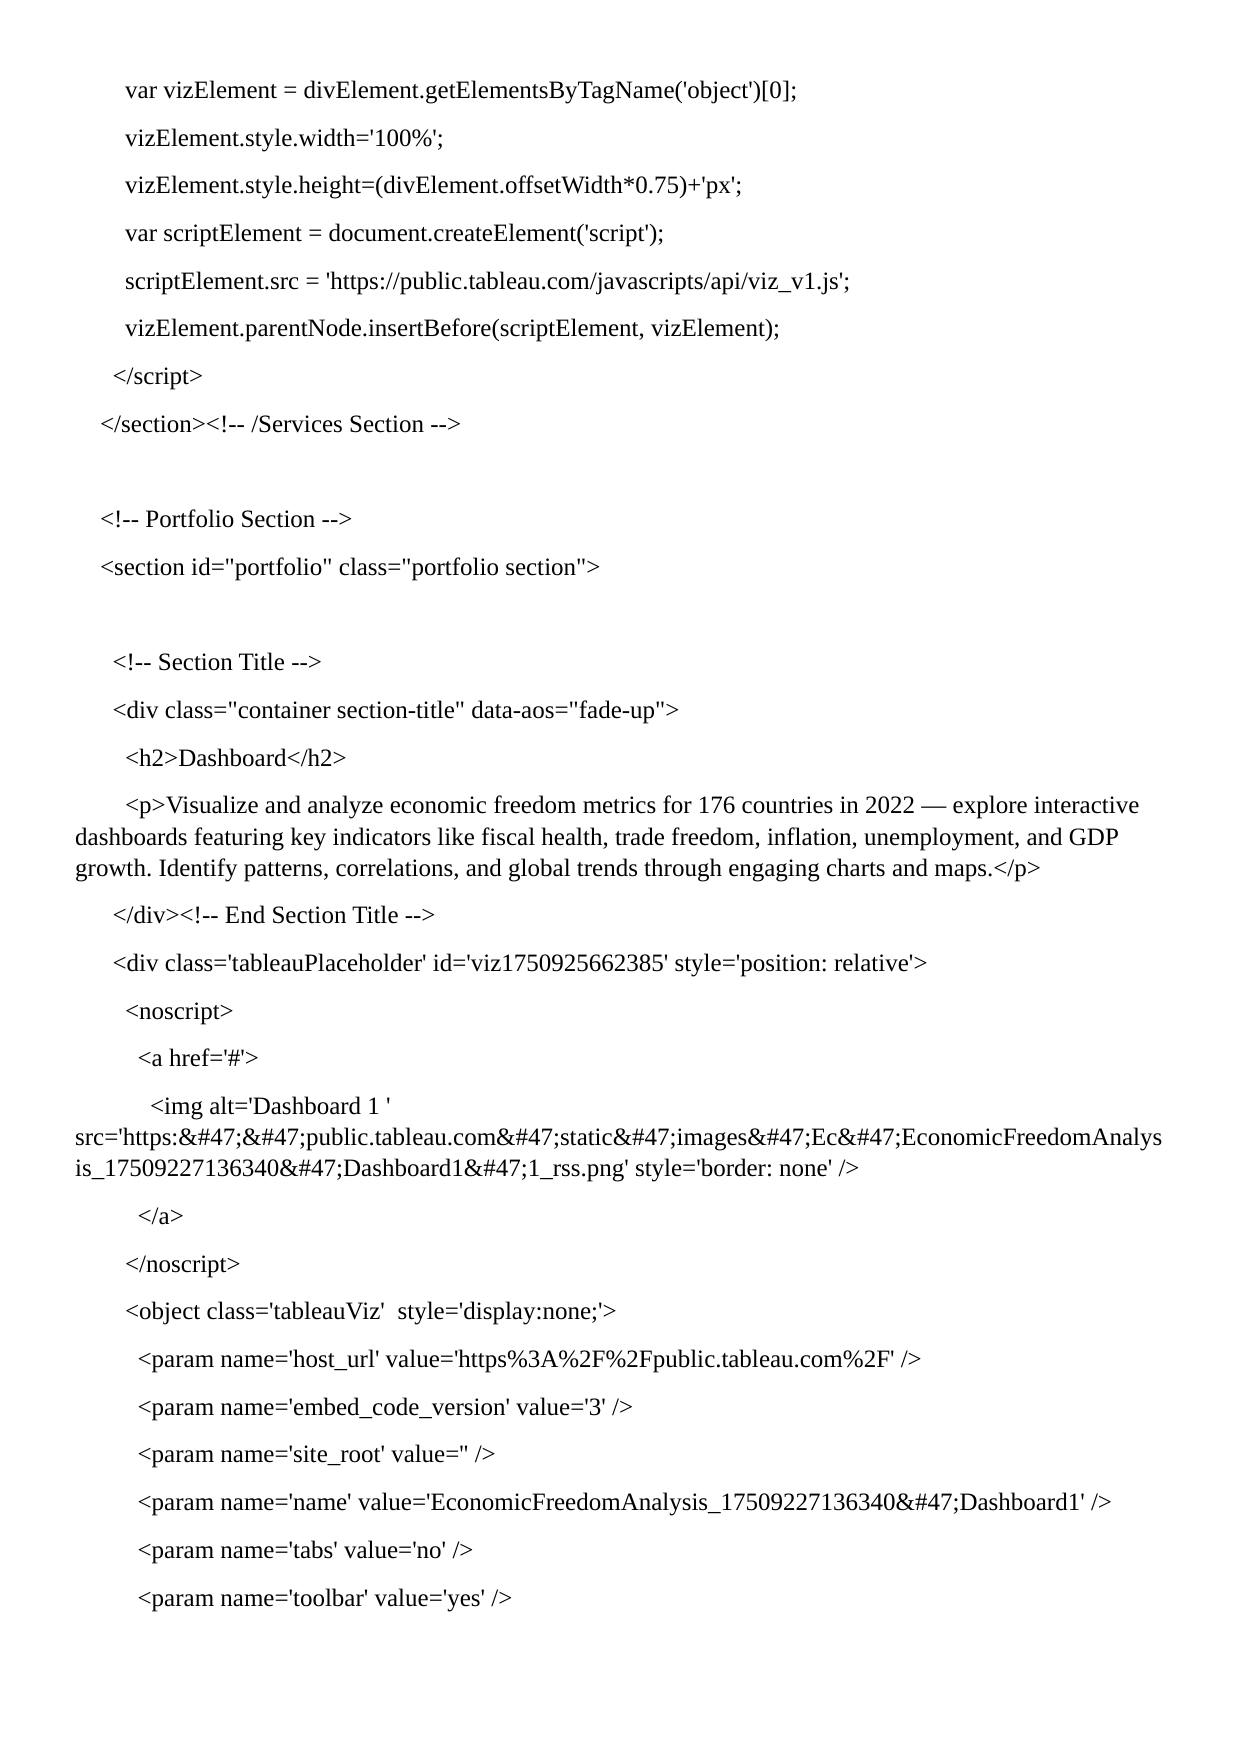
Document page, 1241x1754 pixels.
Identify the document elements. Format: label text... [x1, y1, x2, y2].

text <section id="portfolio" class="portfolio section"> [75, 552, 1165, 581]
text </section><!-- /Services Section --> [75, 409, 1165, 438]
text <param name='site_root' value='' /> [75, 1439, 1165, 1468]
text <param name='host_url' value='https%3A%2F%2Fpublic.tableau.com%2F' /> [75, 1344, 1165, 1373]
text <!-- Section Title --> [75, 647, 1165, 676]
text var scriptElement = document.createElement('script'); [75, 218, 1165, 247]
text <param name='name' value='EconomicFreedomAnalysis_17509227136340&#47;Dashboard1' /> [75, 1487, 1165, 1516]
text <a href='#'> [75, 1043, 1165, 1072]
text <param name='toolbar' value='yes' /> [75, 1583, 1165, 1611]
text </noscript> [75, 1249, 1165, 1277]
text </script> [75, 361, 1165, 390]
text </div><!-- End Section Title --> [75, 900, 1165, 929]
text <object class='tableauViz' style='display:none;'> [75, 1296, 1165, 1325]
text vizElement.style.height=(divElement.offsetWidth*0.75)+'px'; [75, 170, 1165, 199]
text var vizElement = divElement.getElementsByTagName('object')[0]; [75, 75, 1165, 104]
text <noscript> [75, 996, 1165, 1024]
text <!-- Portfolio Section --> [75, 504, 1165, 533]
text <p>Visualize and analyze economic freedom metrics for 176 countries in 2022 — explore interactive dashboards featuring key indicators like fiscal health, trade freedom, inflation, unemployment, and GDP growth. Identify patterns, correlations, and global trends through engaging charts and maps.</p> [75, 791, 1165, 881]
text vizElement.style.width='100%'; [75, 123, 1165, 151]
text <div class='tableauPlaceholder' id='viz1750925662385' style='position: relative'> [75, 948, 1165, 977]
text scriptElement.src = 'https://public.tableau.com/javascripts/api/viz_v1.js'; [75, 266, 1165, 294]
text <img alt='Dashboard 1 ' src='https:&#47;&#47;public.tableau.com&#47;static&#47;images&#47;Ec&#47;EconomicFreedomAnalysis_17509227136340&#47;Dashboard1&#47;1_rss.png' style='border: none' /> [75, 1091, 1165, 1182]
text </a> [75, 1201, 1165, 1230]
text <param name='tabs' value='no' /> [75, 1535, 1165, 1564]
text <div class="container section-title" data-aos="fade-up"> [75, 695, 1165, 724]
text vizElement.parentNode.insertBefore(scriptElement, vizElement); [75, 313, 1165, 342]
text <param name='embed_code_version' value='3' /> [75, 1392, 1165, 1421]
text <h2>Dashboard</h2> [75, 743, 1165, 772]
